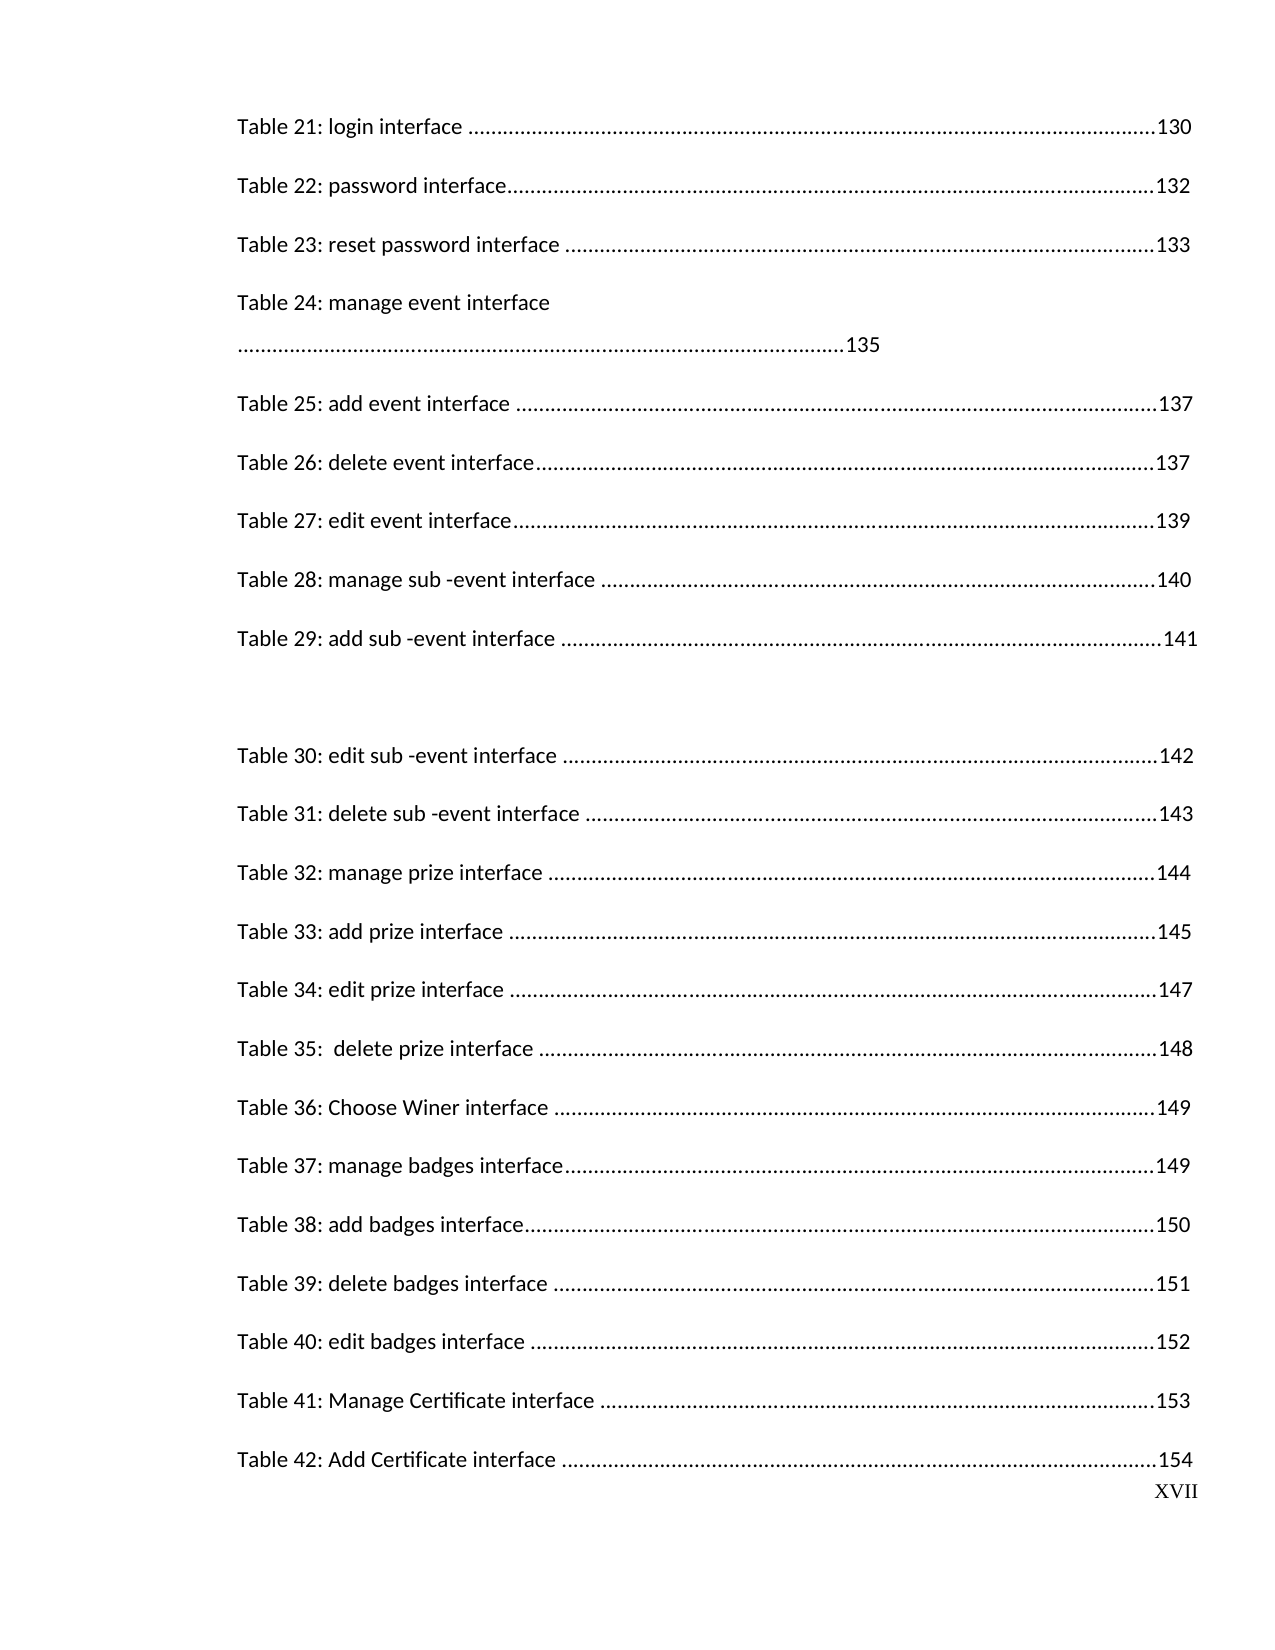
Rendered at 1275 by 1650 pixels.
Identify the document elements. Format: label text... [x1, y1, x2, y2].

text Table 24: manage event interface .........................................................................................................135 [237, 288, 1198, 358]
text Table 22: password interface................................................................................................................132 [237, 171, 1198, 199]
text Table 37: manage badges interface......................................................................................................149 [237, 1151, 1198, 1179]
text Table 31: delete sub -event interface ...................................................................................................143 [237, 799, 1198, 828]
text Table 38: add badges interface.............................................................................................................150 [237, 1210, 1198, 1238]
text Table 23: reset password interface ......................................................................................................133 [237, 230, 1198, 258]
text Table 27: edit event interface...............................................................................................................139 [237, 506, 1198, 534]
text Table 41: Manage Certificate interface ................................................................................................153 [237, 1386, 1198, 1414]
text Table 35: delete prize interface ...........................................................................................................148 [237, 1034, 1198, 1062]
text Table 32: manage prize interface .........................................................................................................144 [237, 858, 1198, 886]
text Table 42: Add Certificate interface .......................................................................................................154 [237, 1445, 1198, 1473]
text Table 39: delete badges interface ........................................................................................................151 [237, 1269, 1198, 1297]
text Table 30: edit sub -event interface .......................................................................................................142 [237, 741, 1198, 769]
text Table 26: delete event interface...........................................................................................................137 [237, 448, 1198, 476]
text Table 33: add prize interface ................................................................................................................145 [237, 917, 1198, 945]
text Table 25: add event interface ...............................................................................................................137 [237, 389, 1198, 417]
text Table 40: edit badges interface ............................................................................................................152 [237, 1327, 1198, 1355]
text Table 34: edit prize interface ................................................................................................................147 [237, 976, 1198, 1003]
text Table 21: login interface .......................................................................................................................130 [237, 112, 1198, 141]
text Table 36: Choose Winer interface ........................................................................................................149 [237, 1093, 1198, 1121]
text Table 29: add sub -event interface ........................................................................................................141 [237, 624, 1198, 652]
text Table 28: manage sub -event interface ................................................................................................140 [237, 565, 1198, 593]
